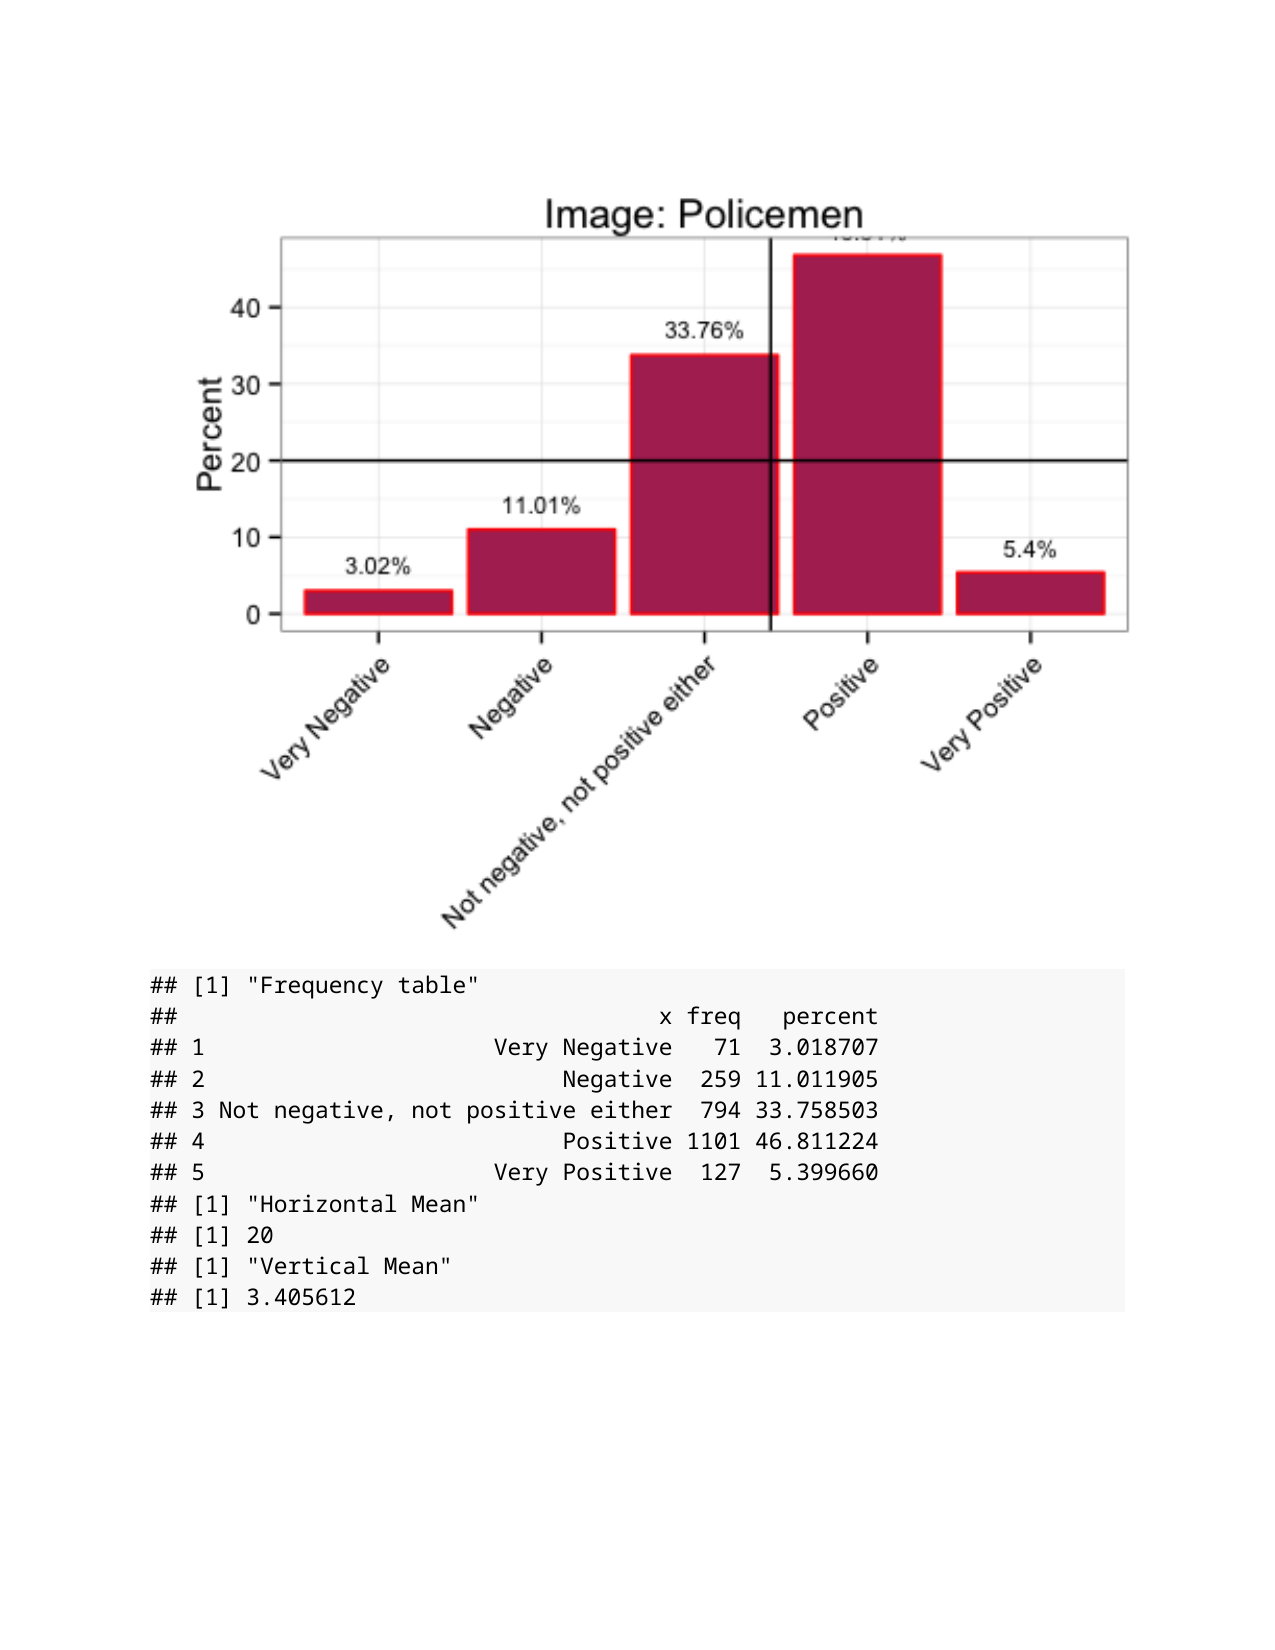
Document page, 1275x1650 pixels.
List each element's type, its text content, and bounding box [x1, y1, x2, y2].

text ## [1] "Frequency table" ## x freq percent ## 1 Very Negative 71 3.018707 ## 2 Negative 259 11.011905 ## 3 Not negative, not positive either 794 33.758503 ## 4 Positive 1101 46.811224 ## 5 Very Positive 127 5.399660 ## [1] "Horizontal Mean" ## [1] 20 ## [1] "Vertical Mean" ## [1] 3.405612 [150, 969, 1125, 1312]
picture [168, 150, 1169, 950]
